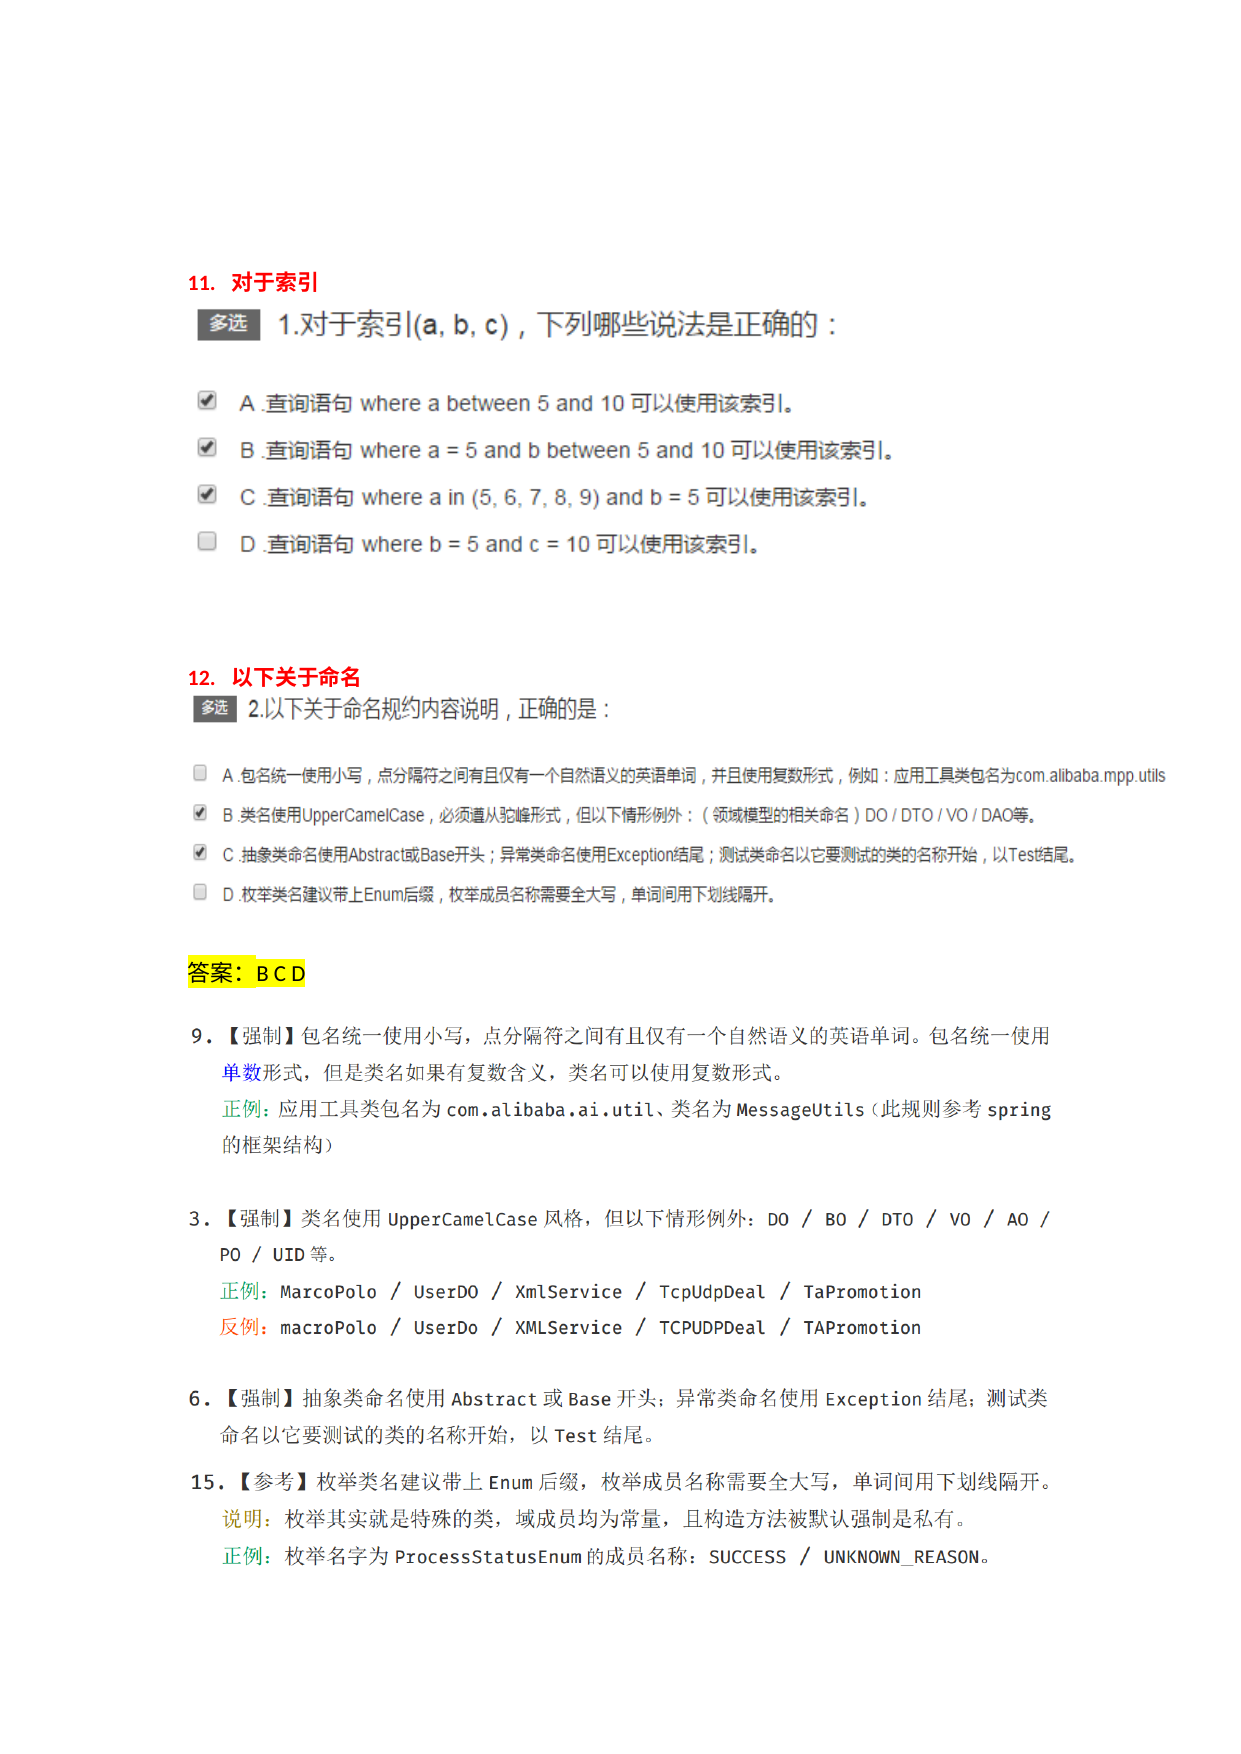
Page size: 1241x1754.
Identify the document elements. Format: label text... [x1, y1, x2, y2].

text 答案：B C D [187, 939, 1053, 1004]
picture [187, 1204, 1053, 1340]
picture [187, 297, 902, 563]
picture [187, 1469, 1053, 1566]
picture [187, 1385, 1053, 1448]
list 以下关于命名 [187, 660, 1053, 692]
picture [187, 1023, 1053, 1154]
picture [187, 692, 1170, 913]
list 对于索引 [187, 265, 1053, 297]
